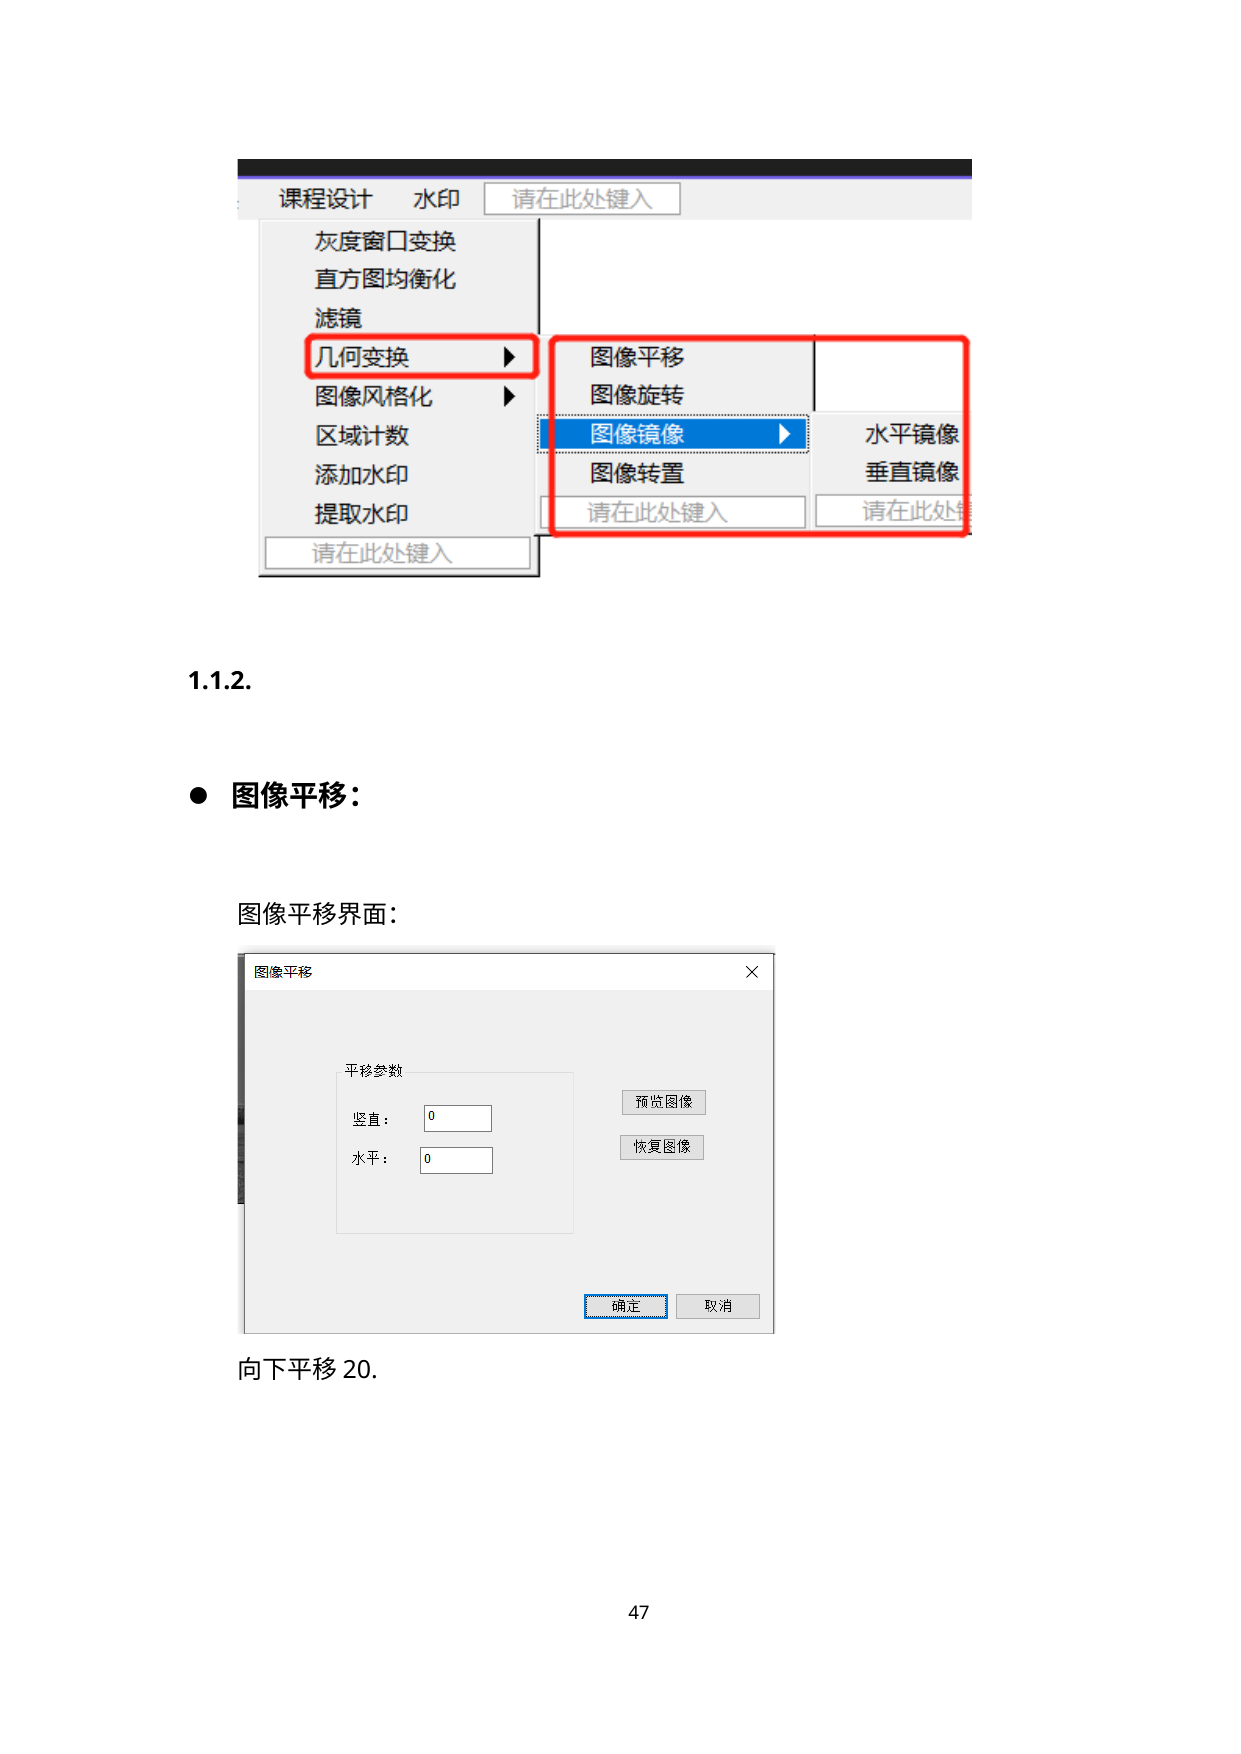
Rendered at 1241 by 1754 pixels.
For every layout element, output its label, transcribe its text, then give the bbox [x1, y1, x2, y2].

picture [237, 159, 972, 623]
text 向下平移20. [187, 1335, 1053, 1400]
text 图像平移界面： [187, 880, 1053, 945]
picture [237, 945, 776, 1334]
subtitle 图像平移： [187, 761, 1028, 826]
